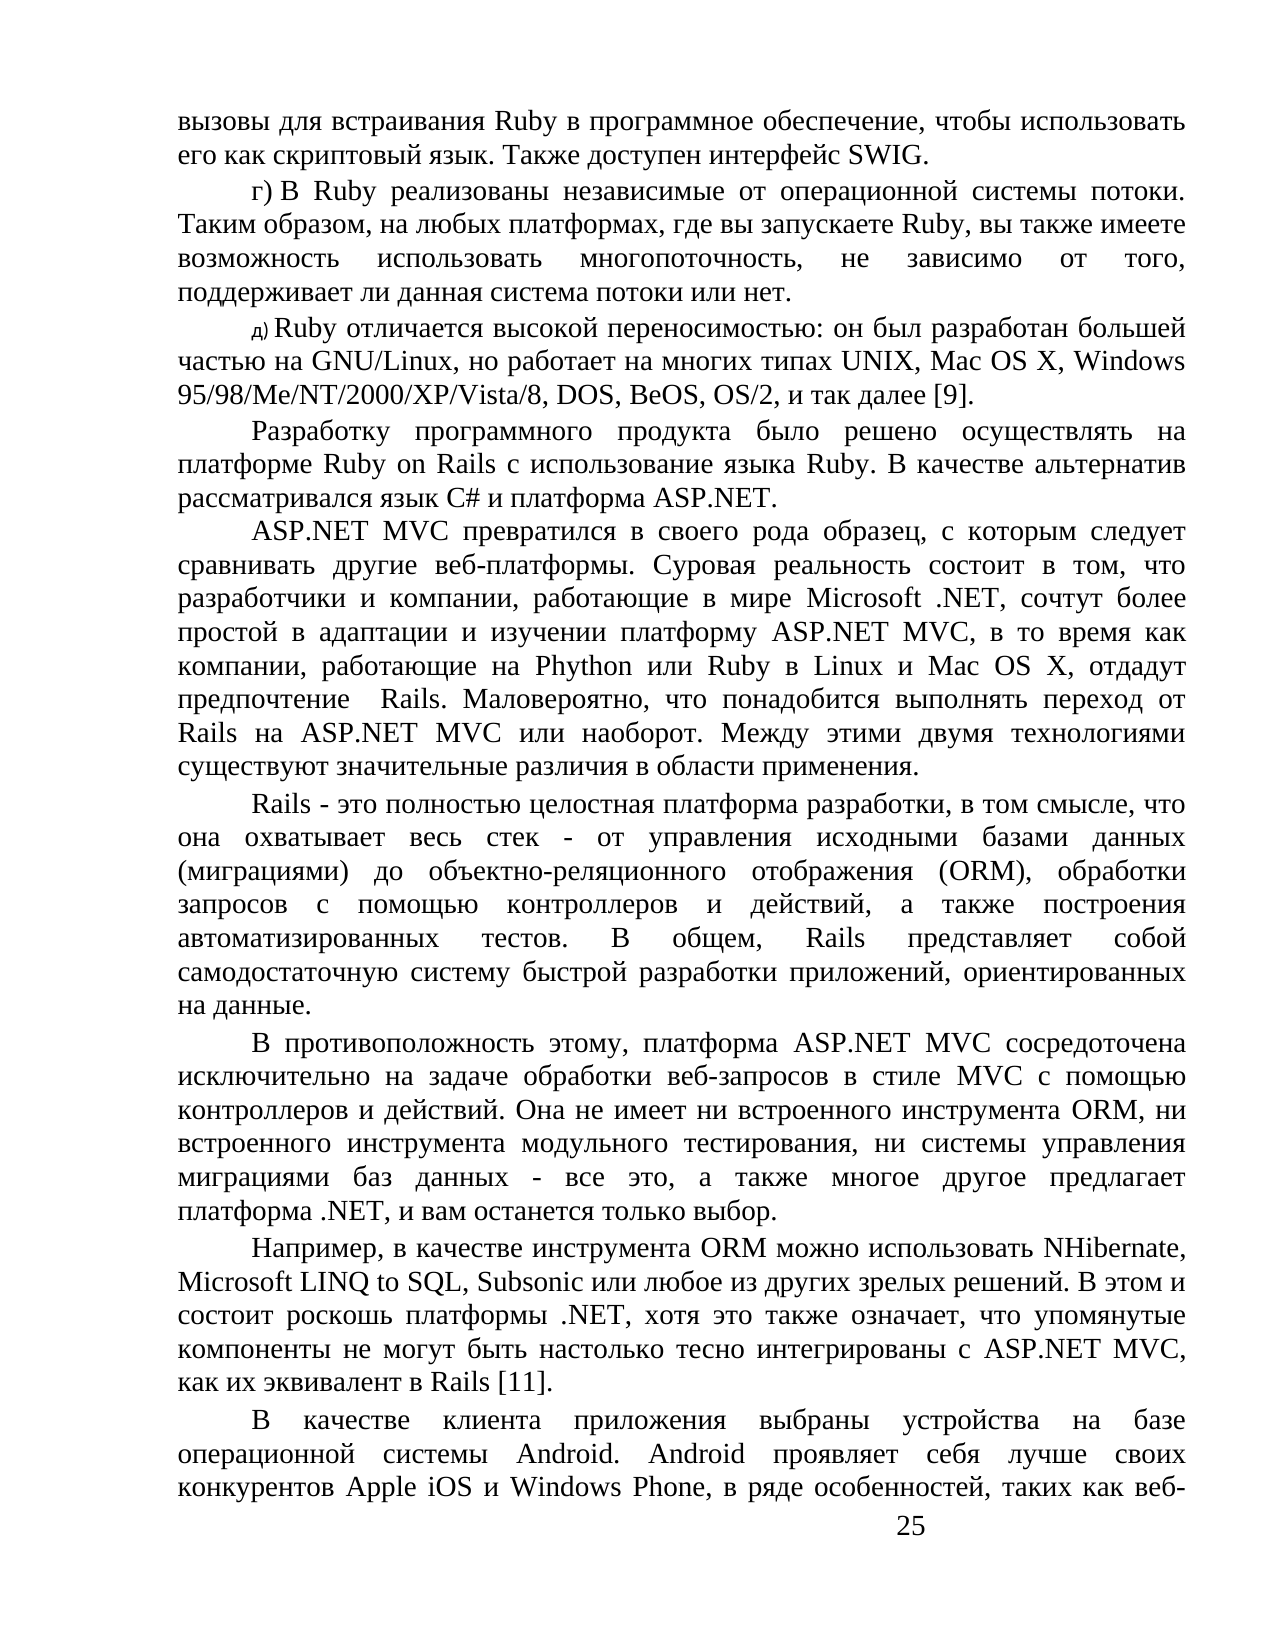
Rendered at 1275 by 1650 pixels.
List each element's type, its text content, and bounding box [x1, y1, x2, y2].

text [177, 1402, 1186, 1503]
text Rails - это полностью целостная платформа разработки, в том смысле, что она охватывает весь стек - от управления исходными базами данных (миграциями) до объектно-реляционного отображения (ORM), обработки запросов с помощью контроллеров и действий, а также построения автоматизированных тестов. В общем, Rails представляет собой самодостаточную систему быстрой разработки приложений, ориентированных на данные. [177, 786, 1186, 1021]
text Например, в качестве инструмента ORM можно использовать NHibernate, Microsoft LINQ to SQL, Subsonic или любое из других зрелых решений. В этом и состоит роскошь платформы .NET, хотя это также означает, что упомянутые компоненты не могут быть настолько тесно интегрированы с ASP.NET MVC, как их эквивалент в Rails [11]. [177, 1230, 1186, 1398]
text В Ruby реализованы независимые от операционной системы потоки. Таким образом, на любых платформах, где вы запускаете Ruby, вы также имеете возможность использовать многопоточность, не зависимо от того, поддерживает ли данная система потоки или нет. [177, 173, 1186, 307]
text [177, 103, 1186, 171]
text Разработку программного продукта было решено осуществлять на платформе Ruby on Rails с использование языка Ruby. В качестве альтернатив рассматривался язык C# и платформа ASP.NET. [177, 413, 1186, 513]
text В противоположность этому, платформа ASP.NET MVC сосредоточена исключительно на задаче обработки веб-запросов в стиле MVC с помощью контроллеров и действий. Она не имеет ни встроенного инструмента ORM, ни встроенного инструмента модульного тестирования, ни системы управления миграциями баз данных - все это, а также многое другое предлагает платформа .NET, и вам останется только выбор. [177, 1025, 1186, 1226]
text Ruby отличается высокой переносимостью: он был разработан большей частью на GNU/Linux, но работает на многих типах UNIX, Mac OS X, Windows 95/98/Me/NT/2000/XP/Vista/8, DOS, BeOS, OS/2, и так далее [9]. [177, 310, 1186, 410]
text ASP.NET MVC превратился в своего рода образец, с которым следует сравнивать другие веб-платформы. Суровая реальность состоит в том, что разработчики и компании, работающие в мире Microsoft .NET, сочтут более простой в адаптации и изучении платформу ASP.NET MVC, в то время как компании, работающие на Phython или Ruby в Linux и Mac OS X, отдадут предпочтение Rails. Маловероятно, что понадобится выполнять переход от Rails на ASP.NET MVC или наоборот. Между этими двумя технологиями существуют значительные различия в области применения. [177, 513, 1186, 782]
